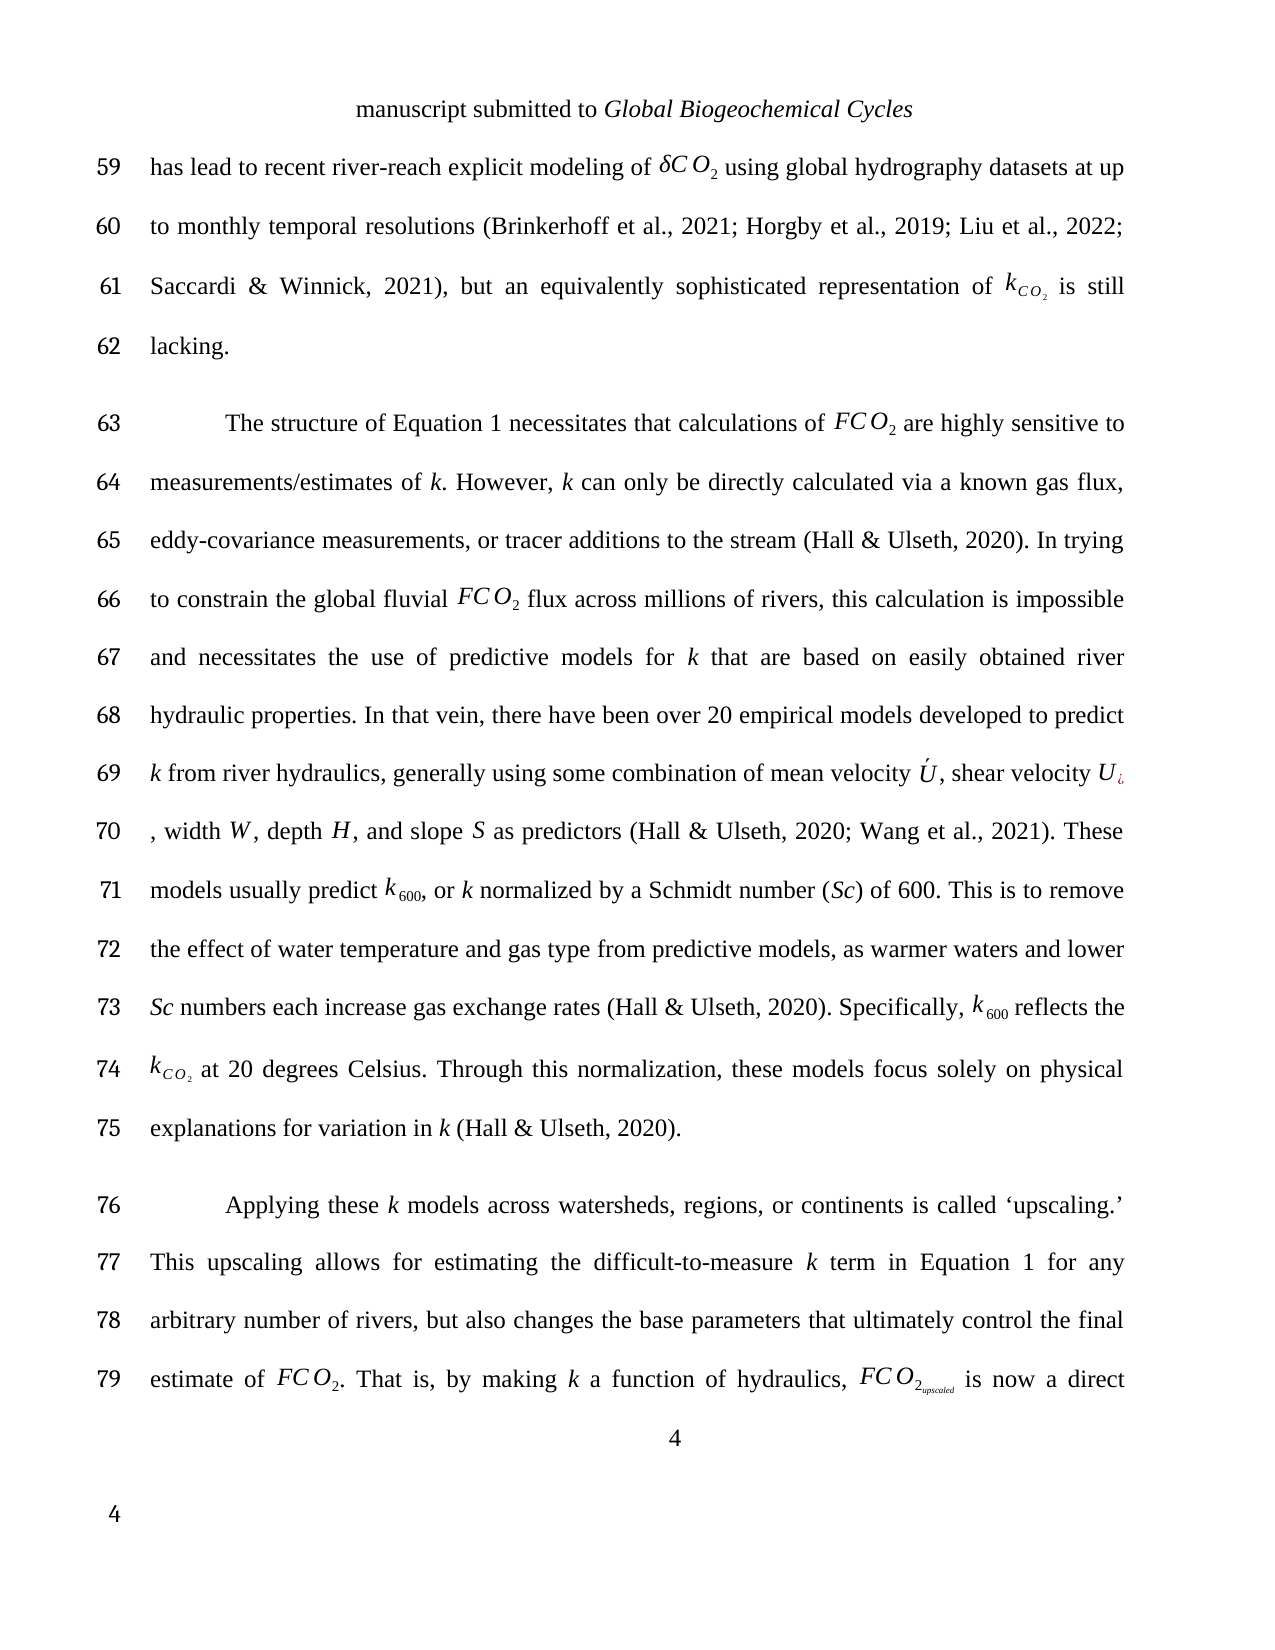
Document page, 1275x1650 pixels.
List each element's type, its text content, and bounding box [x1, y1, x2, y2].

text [150, 1190, 1125, 1396]
text The structure of Equation 1 necessitates that calculations of are highly sensitive to measurements/estimates of k. However, k can only be directly calculated via a known gas flux, eddy-covariance measurements, or tracer additions to the stream (Hall & Ulseth, 2020). In trying to constrain the global fluvial flux across millions of rivers, this calculation is impossible and necessitates the use of predictive models for k that are based on easily obtained river hydraulic properties. In that vein, there have been over 20 empirical models developed to predict k from river hydraulics, generally using some combination of mean velocity , shear velocity , width , depth , and slope as predictors (Hall & Ulseth, 2020; Wang et al., 2021). These models usually predict , or k normalized by a Schmidt number (Sc) of 600. This is to remove the effect of water temperature and gas type from predictive models, as warmer waters and lower Sc numbers each increase gas exchange rates (Hall & Ulseth, 2020). Specifically, reflects the at 20 degrees Celsius. Through this normalization, these models focus solely on physical explanations for variation in k (Hall & Ulseth, 2020). [150, 407, 1125, 1142]
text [150, 151, 1125, 360]
